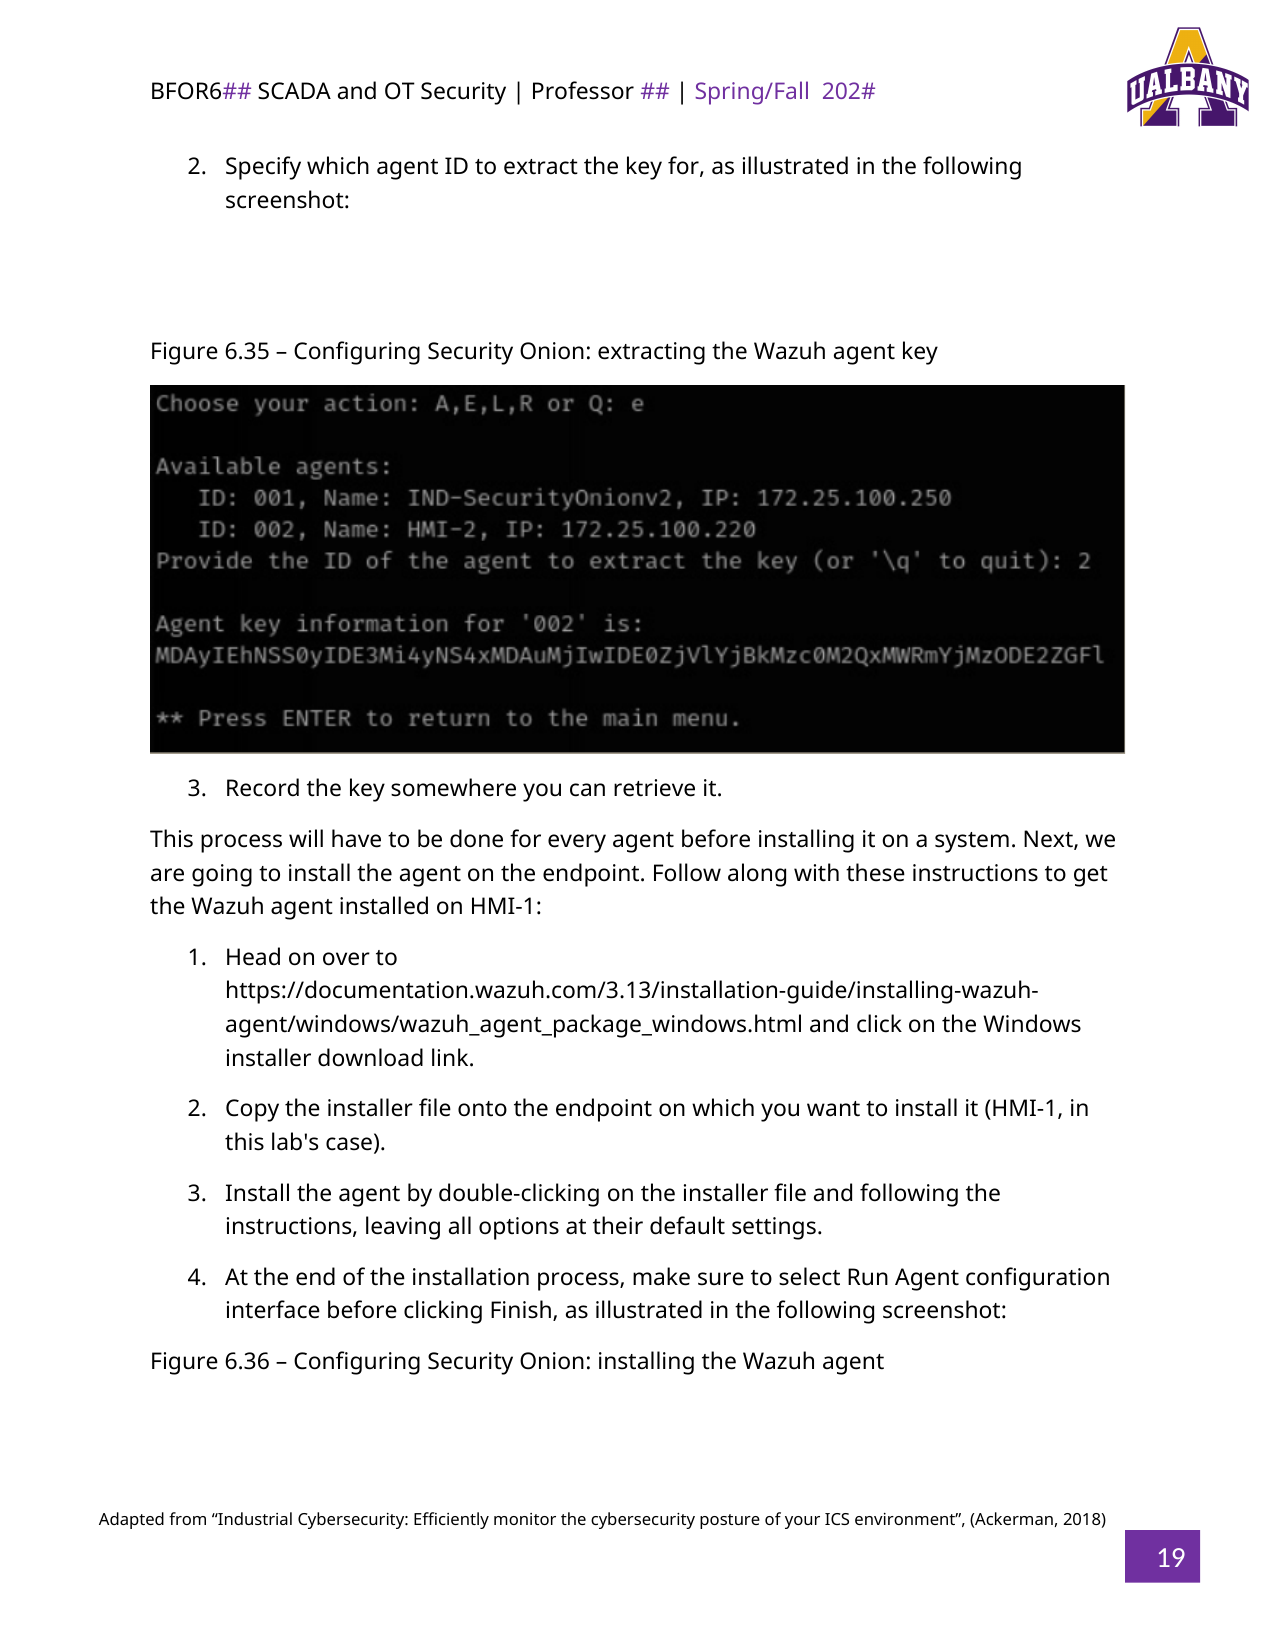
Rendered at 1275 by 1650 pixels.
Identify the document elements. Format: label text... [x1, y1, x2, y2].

text This process will have to be done for every agent before installing it on a system. Next, we are going to install the agent on the endpoint. Follow along with these instructions to get the Wazuh agent installed on HMI-1: [150, 823, 1125, 922]
text Figure 6.36 – Configuring Security Onion: installing the Wazuh agent [150, 1345, 1125, 1376]
list Specify which agent ID to extract the key for, as illustrated in the following screenshot: [187, 150, 1125, 215]
list Record the key somewhere you can retrieve it. [187, 772, 1125, 804]
text Figure 6.35 – Configuring Security Onion: extracting the Wazuh agent key [150, 335, 1125, 366]
list Install the agent by double-clicking on the installer file and following the instructions, leaving all options at their default settings. [187, 1177, 1125, 1242]
list At the end of the installation process, make sure to select Run Agent configuration interface before clicking Finish, as illustrated in the following screenshot: [187, 1261, 1125, 1326]
picture [150, 385, 1125, 754]
list Head on over to https://documentation.wazuh.com/3.13/installation-guide/installing-wazuh-agent/windows/wazuh_agent_package_windows.html and click on the Windows installer download link. [187, 941, 1125, 1073]
picture [1126, 26, 1249, 127]
list Copy the installer file onto the endpoint on which you want to install it (HMI-1, in this lab's case). [187, 1092, 1125, 1157]
